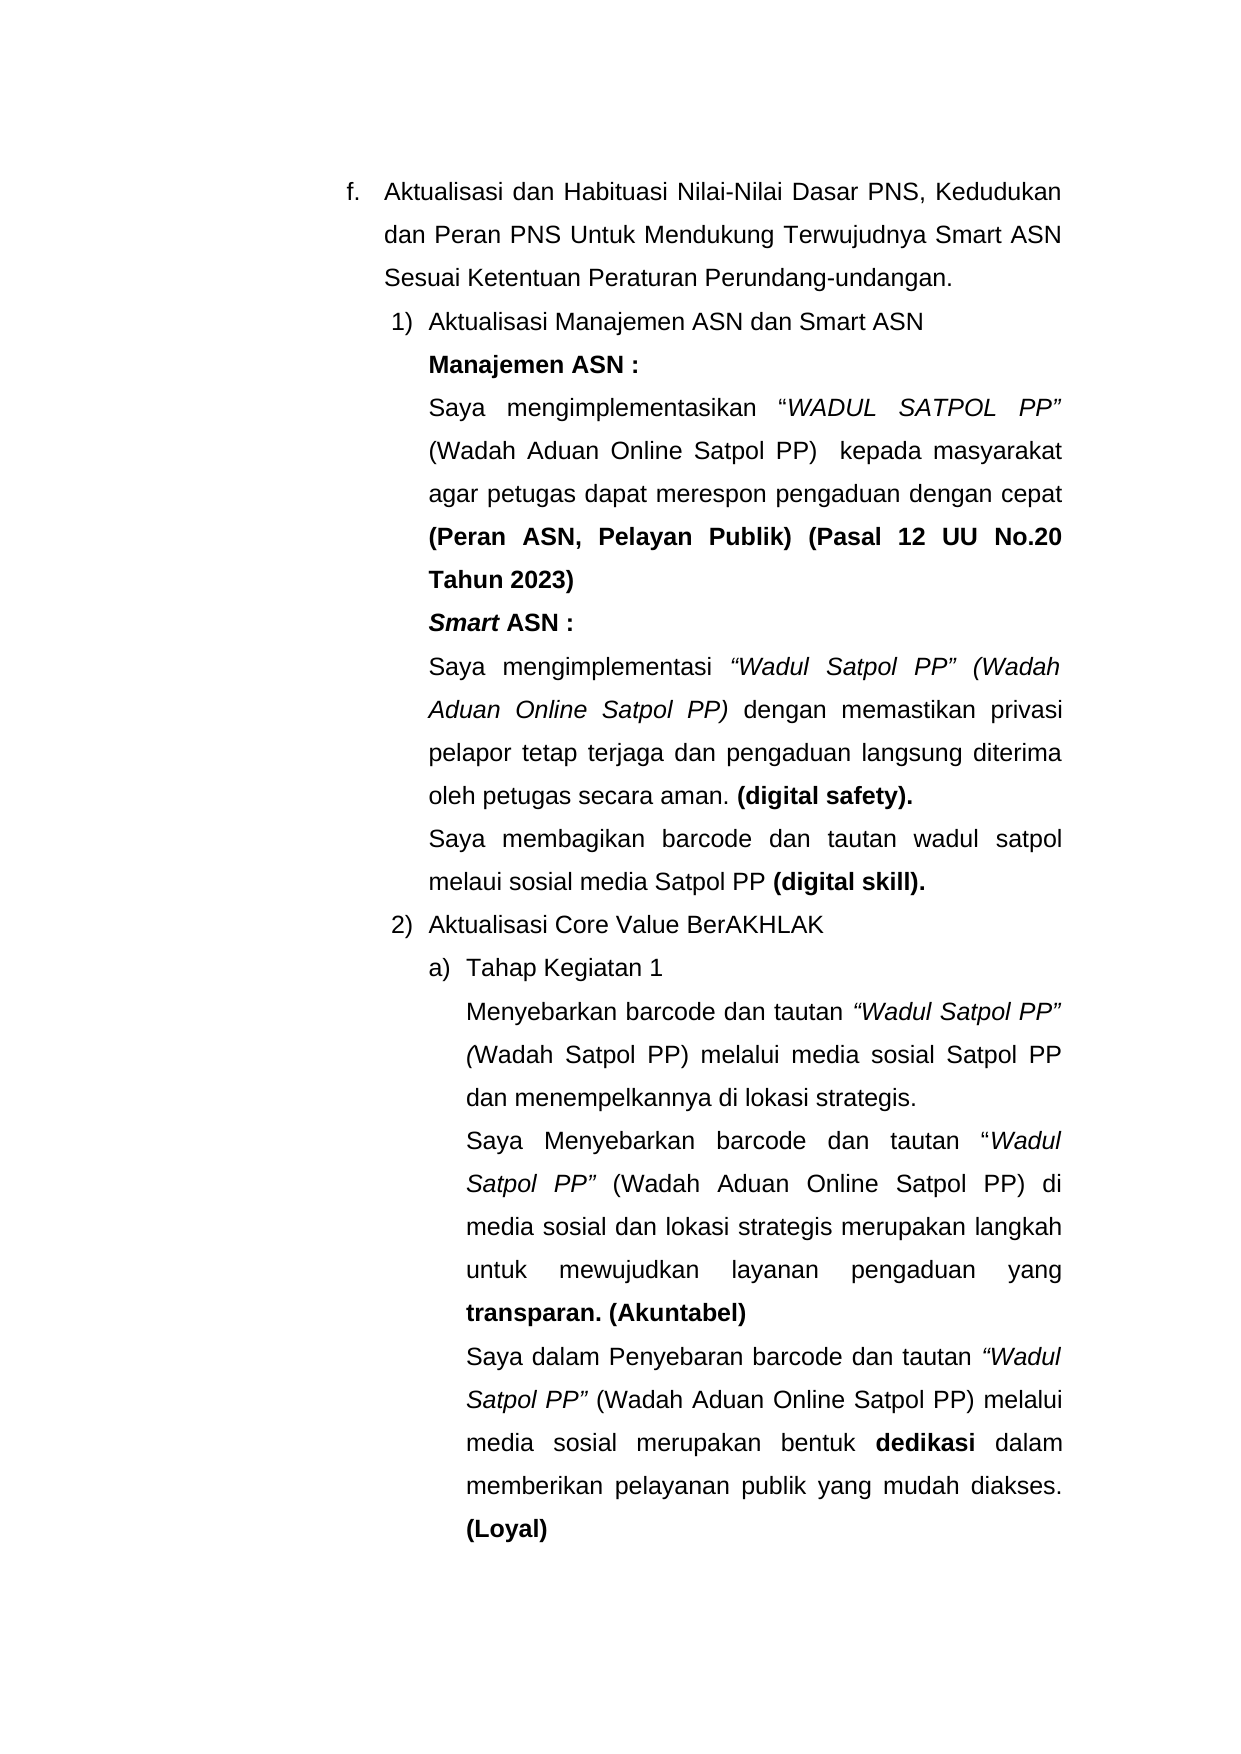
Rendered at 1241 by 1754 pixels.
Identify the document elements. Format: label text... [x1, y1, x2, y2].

list Menyebarkan barcode dan tautan “Wadul Satpol PP” (Wadah Satpol PP) melalui media sosial Satpol PP dan menempelkannya di lokasi strategis. [466, 997, 1063, 1112]
list Saya membagikan barcode dan tautan wadul satpol melaui sosial media Satpol PP (digital skill). [428, 824, 1063, 896]
list Tahap Kegiatan 1 [428, 953, 1063, 982]
list Aktualisasi dan Habituasi Nilai-Nilai Dasar PNS, Kedudukan dan Peran PNS Untuk Mendukung Terwujudnya Smart ASN Sesuai Ketentuan Peraturan Perundang-undangan. [346, 177, 1063, 292]
list Saya Menyebarkan barcode dan tautan “Wadul Satpol PP” (Wadah Aduan Online Satpol PP) di media sosial dan lokasi strategis merupakan langkah untuk mewujudkan layanan pengaduan yang transparan. (Akuntabel) [466, 1126, 1063, 1327]
list Manajemen ASN : [428, 350, 1063, 378]
list Aktualisasi Manajemen ASN dan Smart ASN [391, 307, 1063, 335]
list Saya dalam Penyebaran barcode dan tautan “Wadul Satpol PP” (Wadah Aduan Online Satpol PP) melalui media sosial merupakan bentuk dedikasi dalam memberikan pelayanan publik yang mudah diakses.(Loyal) [466, 1342, 1063, 1543]
list Smart ASN : [428, 608, 1063, 637]
list Saya mengimplementasikan “WADUL SATPOL PP” (Wadah Aduan Online Satpol PP) kepada masyarakat agar petugas dapat merespon pengaduan dengan cepat (Peran ASN, Pelayan Publik) (Pasal 12 UU No.20 Tahun 2023) [428, 393, 1063, 594]
list Saya mengimplementasi “Wadul Satpol PP” (Wadah Aduan Online Satpol PP) dengan memastikan privasi pelapor tetap terjaga dan pengaduan langsung diterima oleh petugas secara aman. (digital safety). [428, 652, 1063, 810]
list Aktualisasi Core Value BerAKHLAK [391, 910, 1063, 939]
